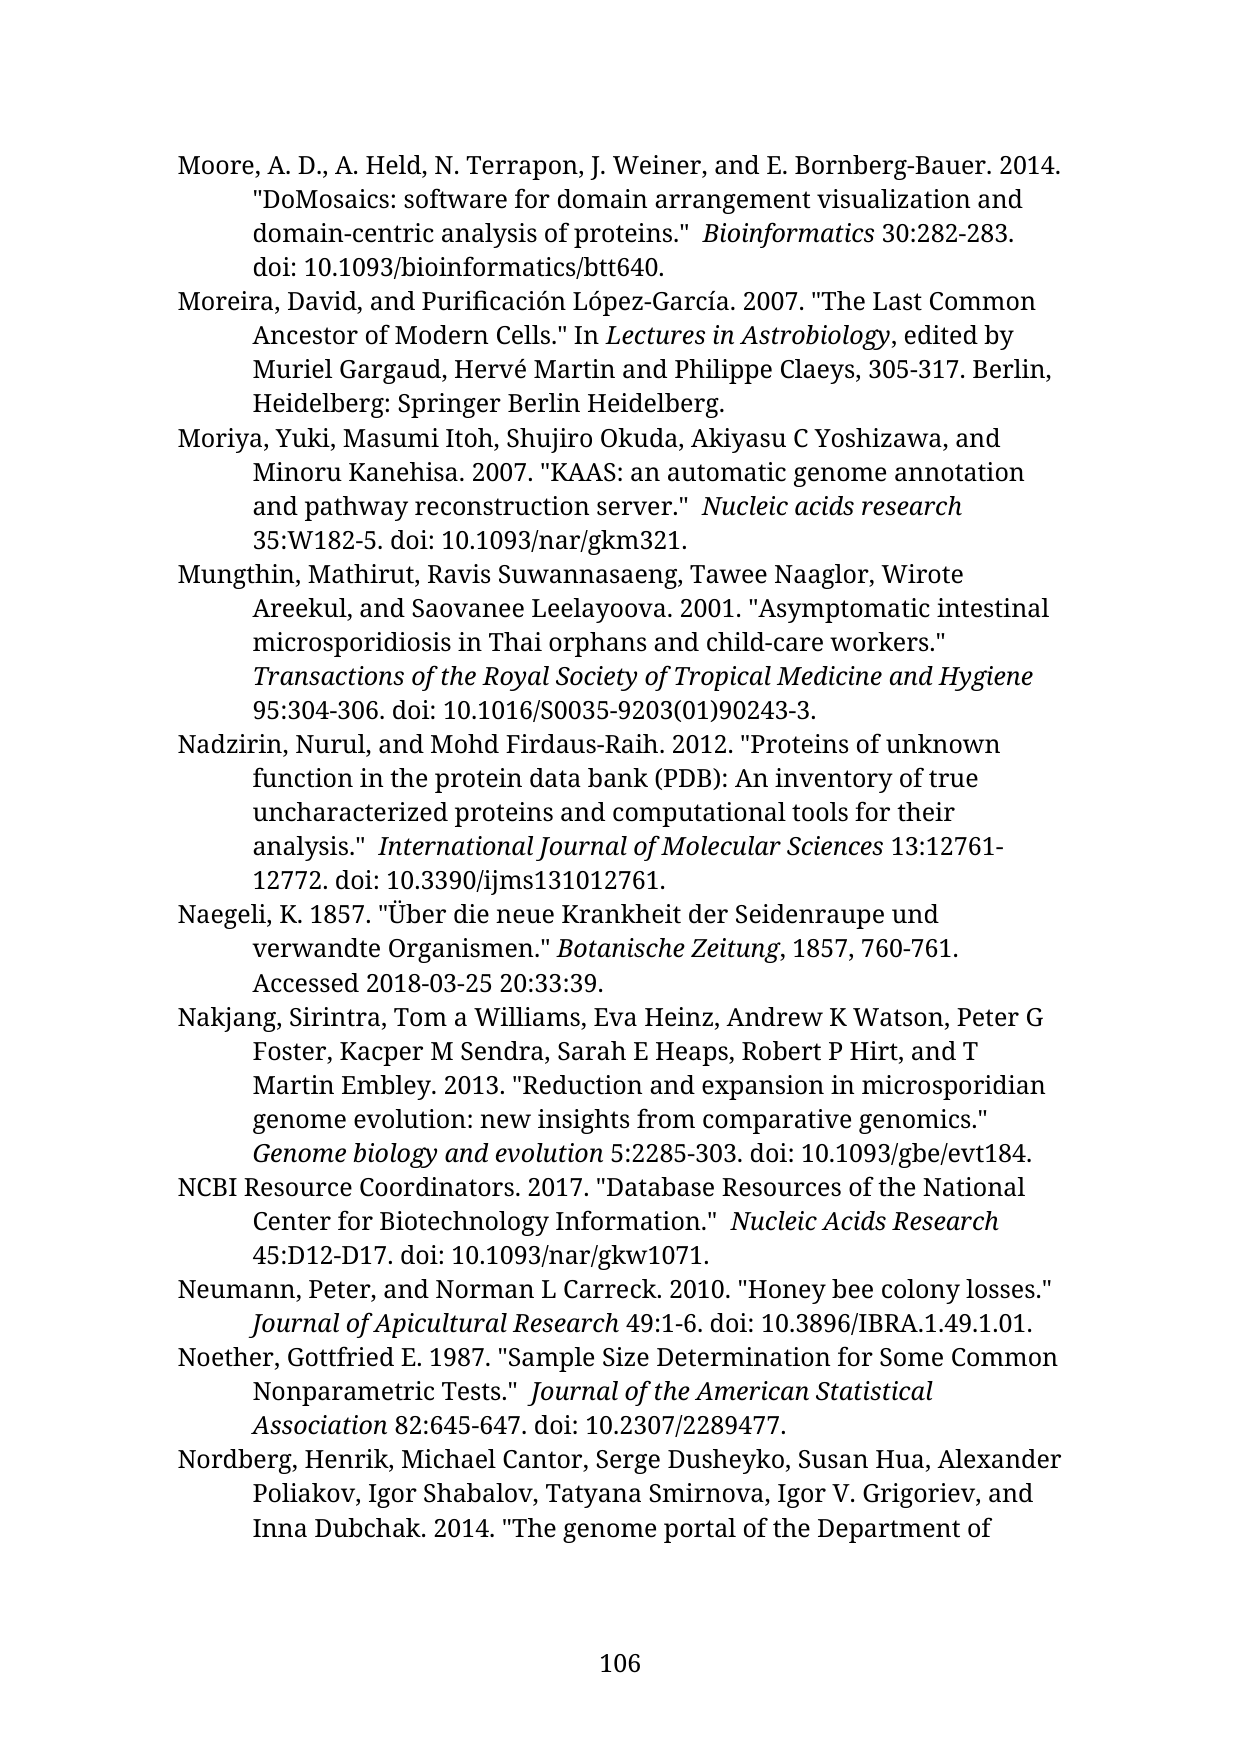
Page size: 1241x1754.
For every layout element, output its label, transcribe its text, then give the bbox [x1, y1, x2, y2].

text Nakjang, Sirintra, Tom a Williams, Eva Heinz, Andrew K Watson, Peter G Foster, Kacper M Sendra, Sarah E Heaps, Robert P Hirt, and T Martin Embley. 2013. "Reduction and expansion in microsporidian genome evolution: new insights from comparative genomics." Genome biology and evolution 5:2285-303. doi: 10.1093/gbe/evt184. [177, 999, 1063, 1169]
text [177, 1442, 1063, 1544]
text Naegeli, K. 1857. "Über die neue Krankheit der Seidenraupe und verwandte Organismen." Botanische Zeitung, 1857, 760-761. Accessed 2018-03-25 20:33:39. [177, 897, 1063, 999]
text NCBI Resource Coordinators. 2017. "Database Resources of the National Center for Biotechnology Information." Nucleic Acids Research 45:D12-D17. doi: 10.1093/nar/gkw1071. [177, 1169, 1063, 1272]
text Nadzirin, Nurul, and Mohd Firdaus-Raih. 2012. "Proteins of unknown function in the protein data bank (PDB): An inventory of true uncharacterized proteins and computational tools for their analysis." International Journal of Molecular Sciences 13:12761-12772. doi: 10.3390/ijms131012761. [177, 727, 1063, 897]
text Noether, Gottfried E. 1987. "Sample Size Determination for Some Common Nonparametric Tests." Journal of the American Statistical Association 82:645-647. doi: 10.2307/2289477. [177, 1340, 1063, 1442]
text Mungthin, Mathirut, Ravis Suwannasaeng, Tawee Naaglor, Wirote Areekul, and Saovanee Leelayoova. 2001. "Asymptomatic intestinal microsporidiosis in Thai orphans and child-care workers." Transactions of the Royal Society of Tropical Medicine and Hygiene 95:304-306. doi: 10.1016/S0035-9203(01)90243-3. [177, 556, 1063, 727]
text Moore, A. D., A. Held, N. Terrapon, J. Weiner, and E. Bornberg-Bauer. 2014. "DoMosaics: software for domain arrangement visualization and domain-centric analysis of proteins." Bioinformatics 30:282-283. doi: 10.1093/bioinformatics/btt640. [177, 148, 1063, 284]
text Neumann, Peter, and Norman L Carreck. 2010. "Honey bee colony losses." Journal of Apicultural Research 49:1-6. doi: 10.3896/IBRA.1.49.1.01. [177, 1272, 1063, 1340]
text Moriya, Yuki, Masumi Itoh, Shujiro Okuda, Akiyasu C Yoshizawa, and Minoru Kanehisa. 2007. "KAAS: an automatic genome annotation and pathway reconstruction server." Nucleic acids research 35:W182-5. doi: 10.1093/nar/gkm321. [177, 420, 1063, 556]
text Moreira, David, and Purificación López-García. 2007. "The Last Common Ancestor of Modern Cells." In Lectures in Astrobiology, edited by Muriel Gargaud, Hervé Martin and Philippe Claeys, 305-317. Berlin, Heidelberg: Springer Berlin Heidelberg. [177, 284, 1063, 420]
